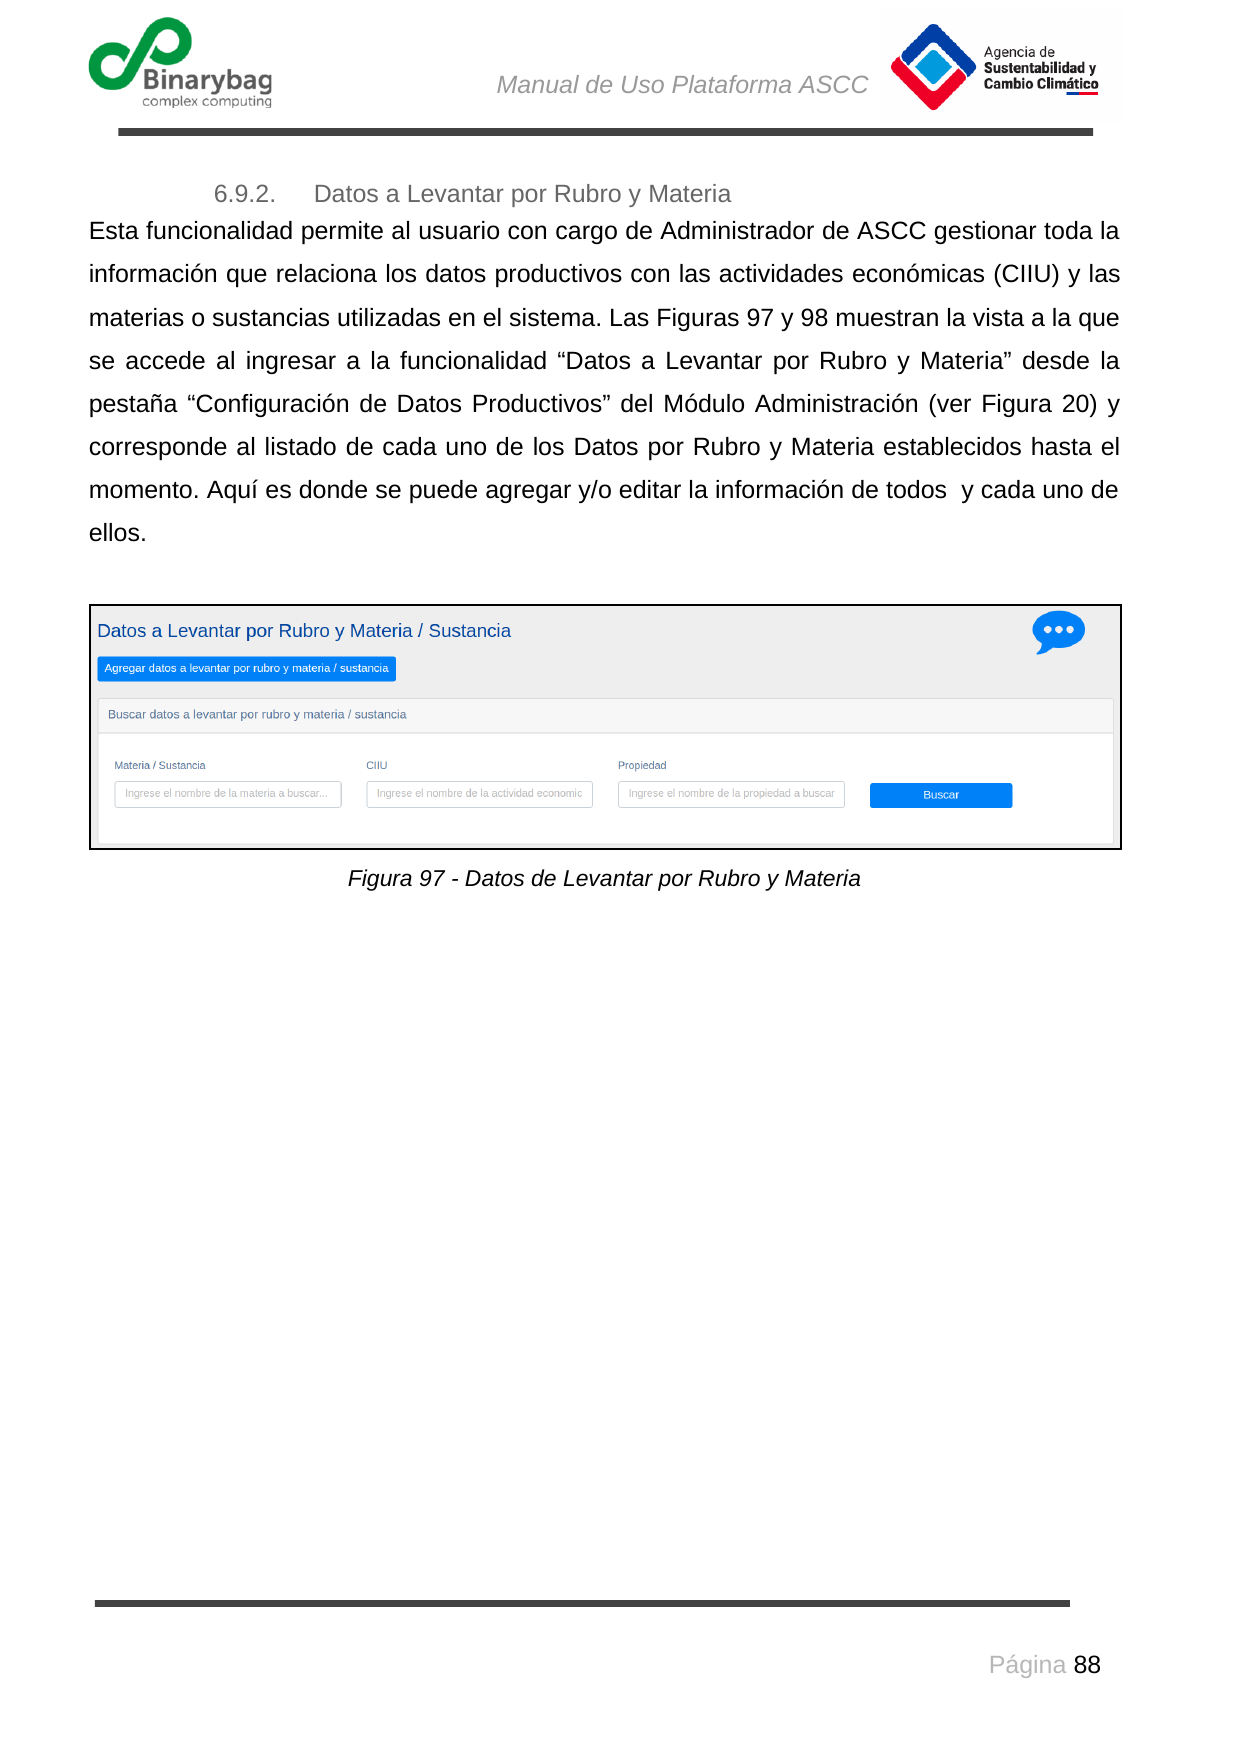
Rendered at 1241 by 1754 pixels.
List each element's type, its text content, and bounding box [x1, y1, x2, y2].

picture [91, 606, 1120, 848]
picture [88, 17, 272, 108]
text Esta funcionalidad permite al usuario con cargo de Administrador de ASCC gestionar toda la información que relaciona los datos productivos con las actividades económicas (CIIU) y las materias o sustancias utilizadas en el sistema. Las Figuras 97 y 98 muestran la vista a la que se accede al ingresar a la funcionalidad “Datos a Levantar por Rubro y Materia” desde la pestaña “Configuración de Datos Productivos” del Módulo Administración (ver Figura 20) y corresponde al listado de cada uno de los Datos por Rubro y Materia establecidos hasta el momento. Aquí es donde se puede agregar y/o editar la información de todos y cada uno de ellos. [88, 216, 1122, 547]
text Figura 97 - Datos de Levantar por Rubro y Materia [88, 864, 1122, 891]
subtitle Datos a Levantar por Rubro y Materia [276, 179, 1122, 208]
picture [94, 1600, 1070, 1607]
picture [118, 128, 1094, 136]
picture [878, 9, 1123, 122]
